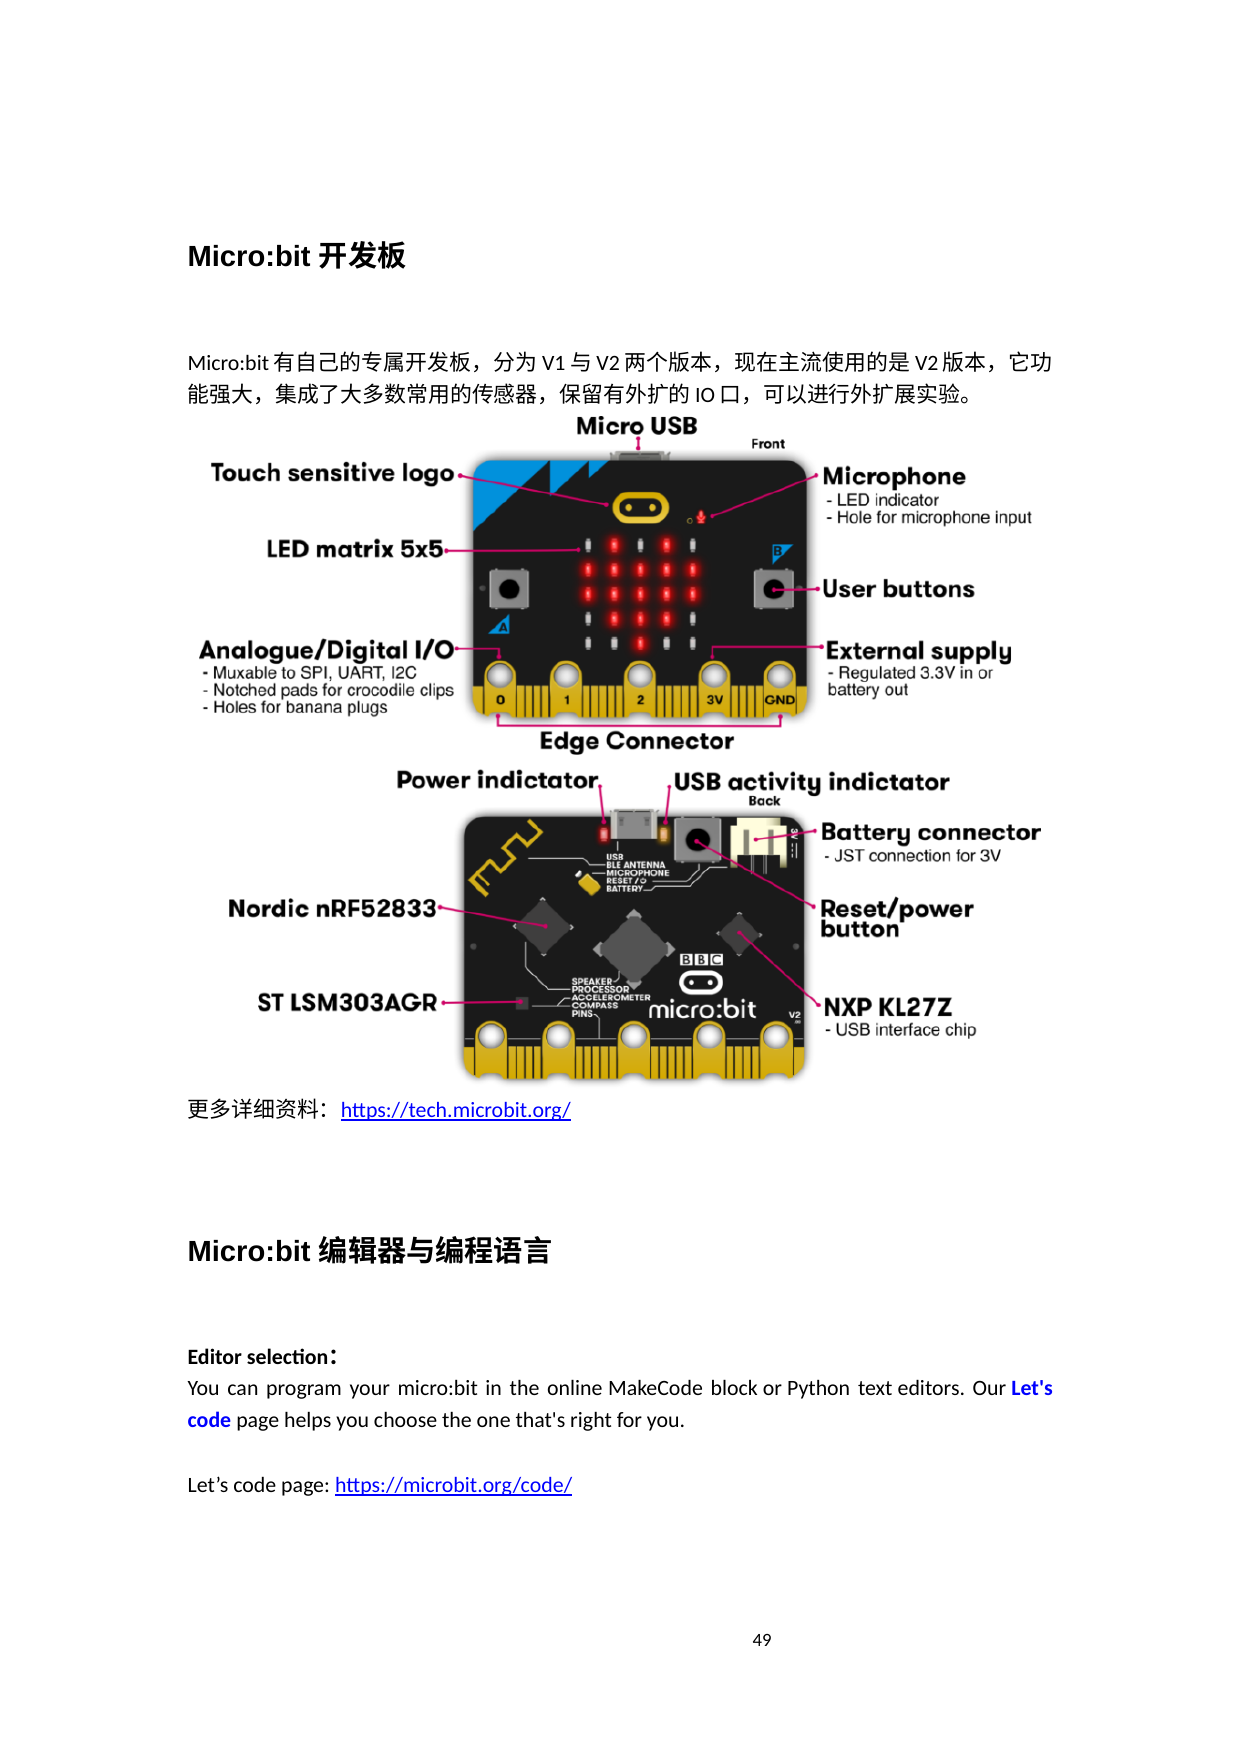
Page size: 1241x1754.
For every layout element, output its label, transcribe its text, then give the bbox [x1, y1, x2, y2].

text You can program your micro:bit in the online MakeCode block or Python text editors. Our Let's code page helps you choose the one that's right for you. [187, 1371, 1053, 1436]
subtitle Micro:bit 编辑器与编程语言 [187, 1216, 1053, 1281]
subtitle Micro:bit 开发板 [187, 222, 1053, 287]
text 更多详细资料：https://tech.microbit.org/ [187, 1092, 1053, 1124]
text Editor selection： [187, 1339, 1053, 1371]
text Micro:bit有自己的专属开发板，分为V1与V2两个版本，现在主流使用的是V2版本，它功能强大，集成了大多数常用的传感器，保留有外扩的IO口，可以进行外扩展实验。 [187, 344, 1053, 409]
text Let’s code page: https://microbit.org/code/ [187, 1469, 1053, 1501]
picture [187, 409, 1052, 1091]
